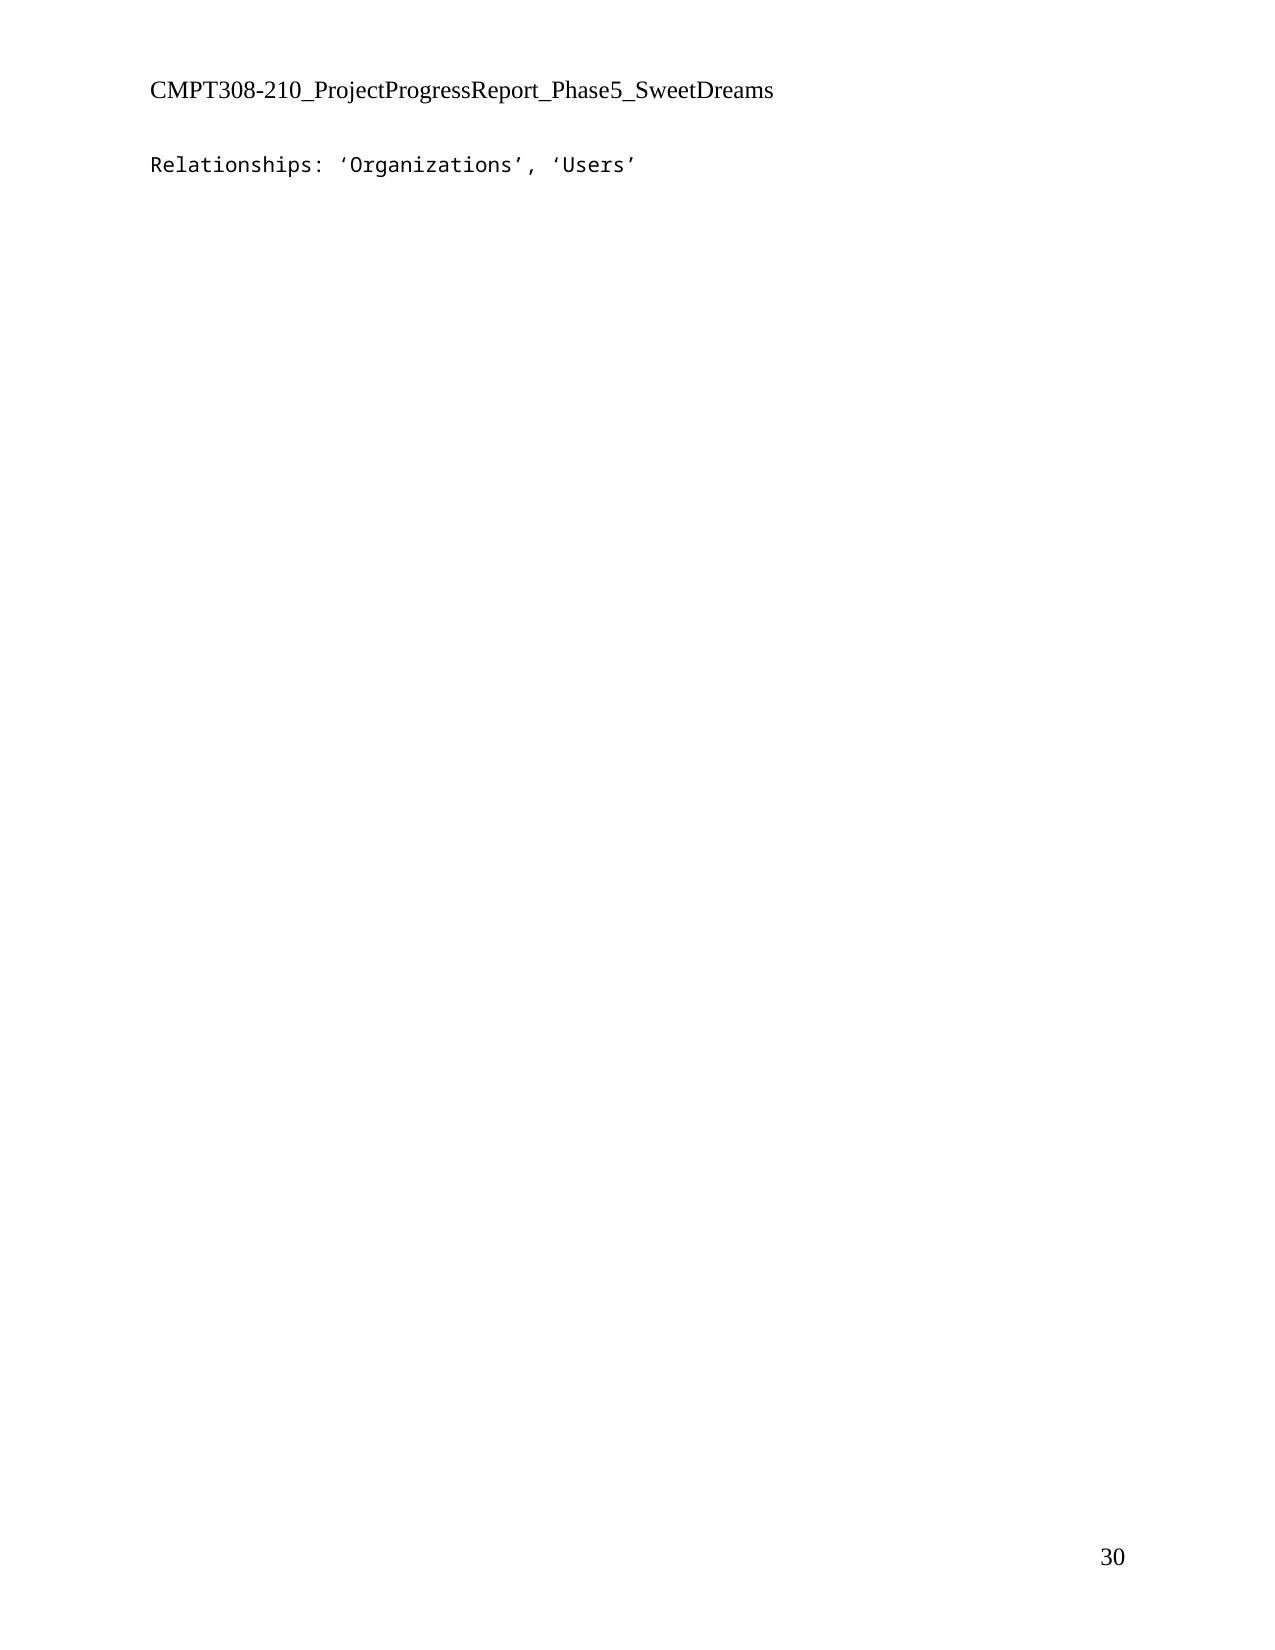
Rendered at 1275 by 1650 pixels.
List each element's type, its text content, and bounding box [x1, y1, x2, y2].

text Relationships: ‘Organizations’, ‘Users’ [150, 150, 1125, 178]
